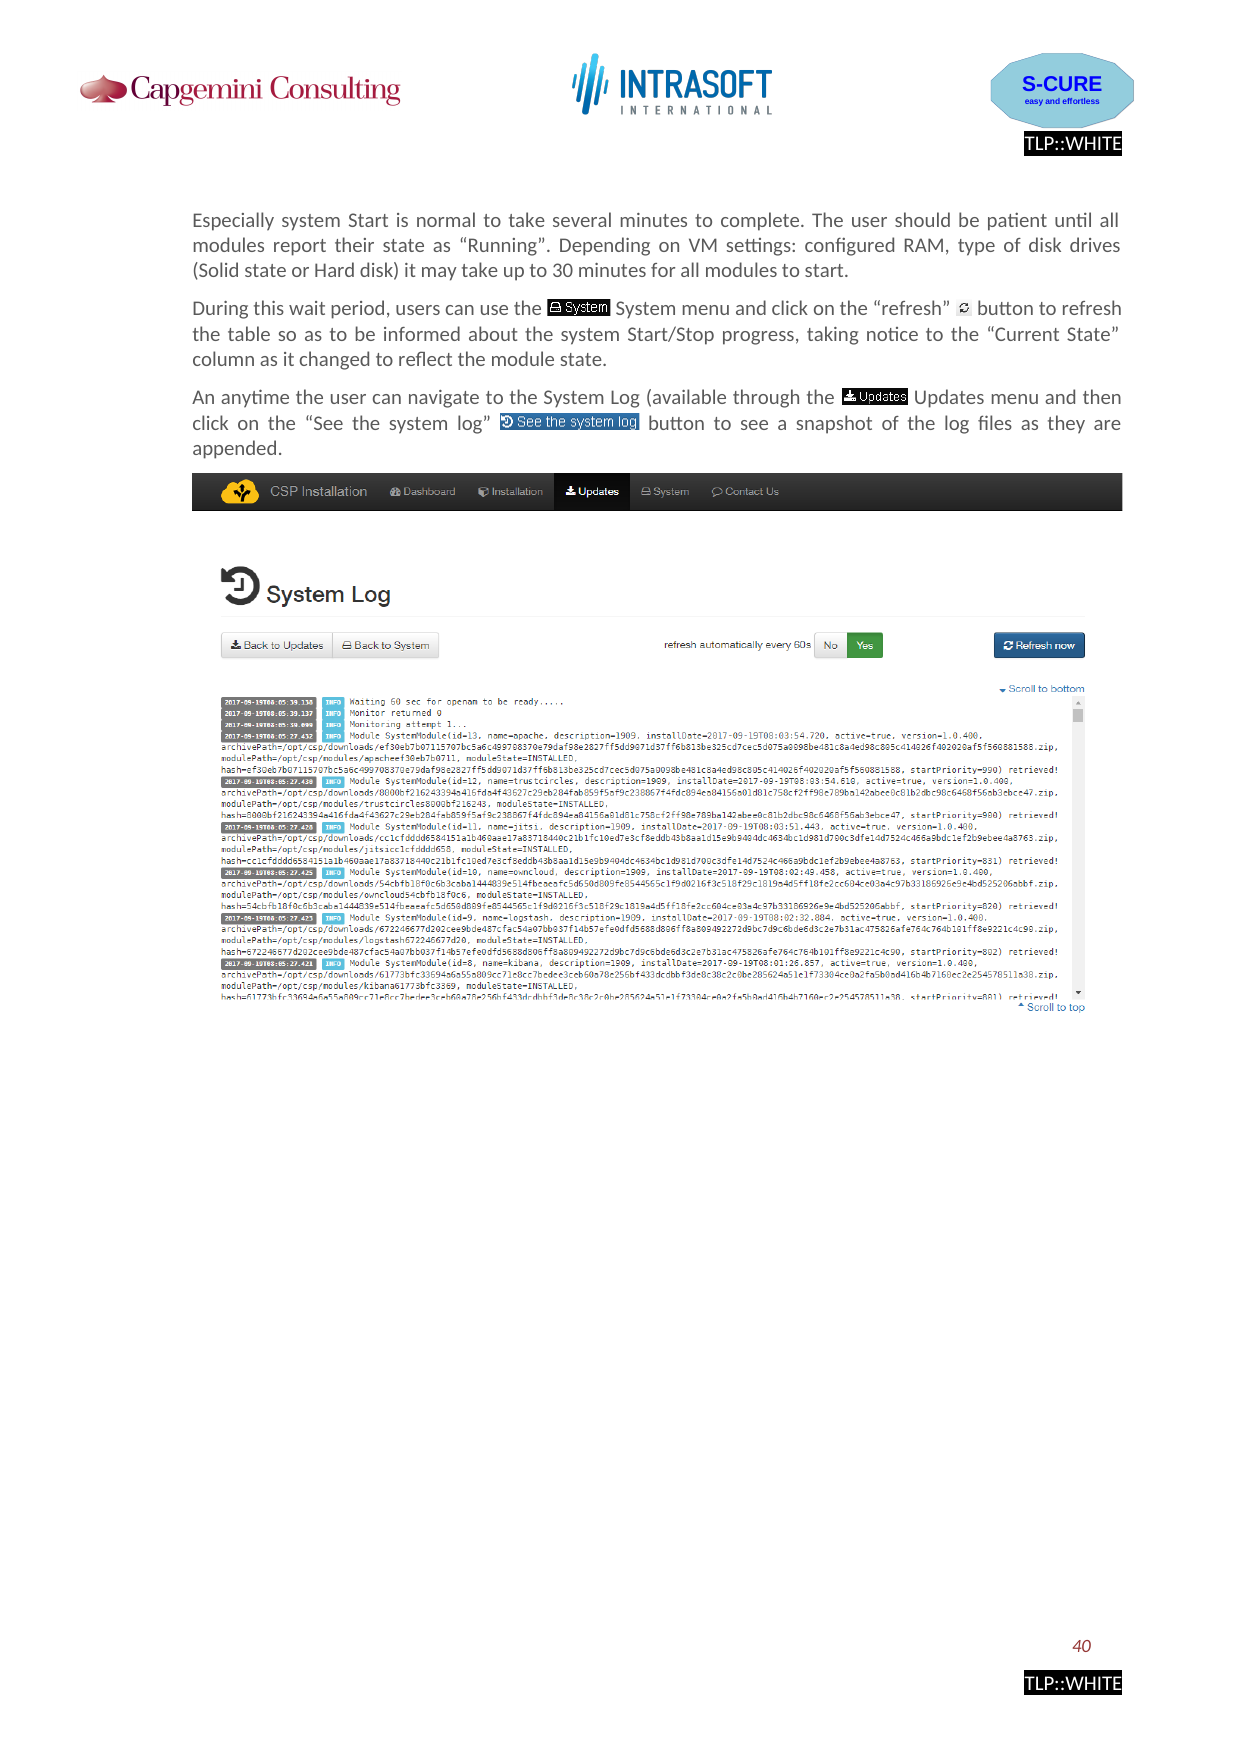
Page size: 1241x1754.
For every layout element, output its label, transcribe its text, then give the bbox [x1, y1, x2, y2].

picture [571, 52, 773, 116]
picture [192, 473, 1123, 1034]
picture [500, 413, 640, 430]
text During this wait period, users can use the System menu and click on the “refresh” button to refresh the table so as to be informed about the system Start/Stop progress, taking notice to the “Current State” column as it changed to reflect the module state. [192, 296, 1122, 372]
picture [547, 299, 611, 316]
picture [956, 299, 972, 316]
text Especially system Start is normal to take several minutes to complete. The user should be patient until all modules report their state as “Running”. Depending on VM settings: configured RAM, type of disk drives (Solid state or Hard disk) it may take up to 30 minutes for all modules to start. [192, 207, 1122, 283]
text An anytime the user can navigate to the System Log (available through the Updates menu and then click on the “See the system log” button to see a snapshot of the log files as they are appended. [192, 384, 1122, 461]
picture [842, 388, 908, 405]
